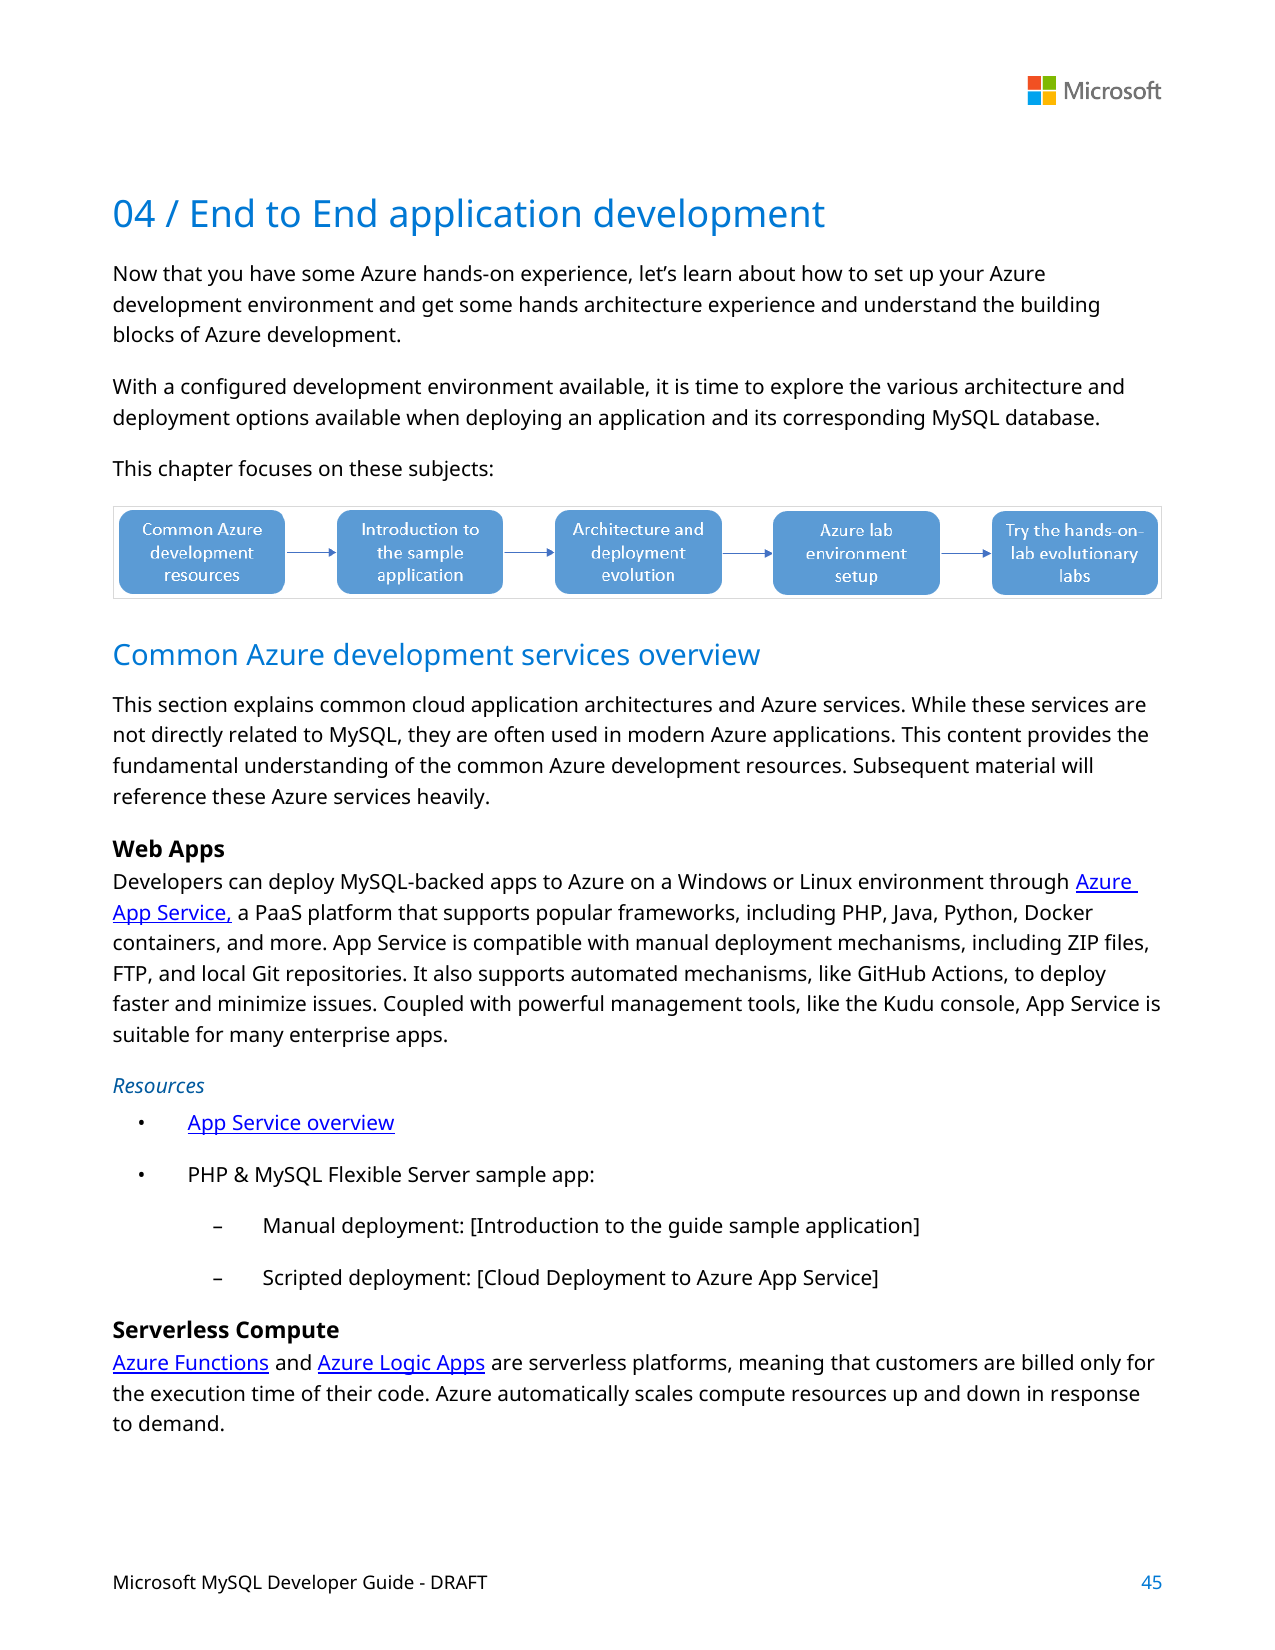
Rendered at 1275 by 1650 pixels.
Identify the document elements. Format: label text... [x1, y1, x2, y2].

list Scripted deployment: [Cloud Deployment to Azure App Service] [212, 1263, 1162, 1291]
text Azure Functions and Azure Logic Apps are serverless platforms, meaning that customers are billed only for the execution time of their code. Azure automatically scales compute resources up and down in response to demand. [112, 1348, 1162, 1438]
list App Service overview [137, 1108, 1162, 1137]
picture [114, 507, 1161, 598]
text With a configured development environment available, it is time to explore the various architecture and deployment options available when deploying an application and its corresponding MySQL database. [112, 372, 1162, 431]
subtitle Common Azure development services overview [112, 634, 1162, 674]
list PHP & MySQL Flexible Server sample app: [137, 1160, 1162, 1188]
text This chapter focuses on these subjects: [112, 454, 1162, 482]
list Manual deployment: [Introduction to the guide sample application] [212, 1211, 1162, 1240]
picture [1026, 75, 1163, 107]
subtitle Serverless Compute [112, 1314, 1162, 1346]
subtitle 04 / End to End application development [112, 187, 1162, 238]
text This section explains common cloud application architectures and Azure services. While these services are not directly related to MySQL, they are often used in modern Azure applications. This content provides the fundamental understanding of the common Azure development resources. Subsequent material will reference these Azure services heavily. [112, 690, 1162, 810]
text Developers can deploy MySQL-backed apps to Azure on a Windows or Linux environment through Azure App Service, a PaaS platform that supports popular frameworks, including PHP, Java, Python, Docker containers, and more. App Service is compatible with manual deployment mechanisms, including ZIP files, FTP, and local Git repositories. It also supports automated mechanisms, like GitHub Actions, to deploy faster and minimize issues. Coupled with powerful management tools, like the Kudu console, App Service is suitable for many enterprise apps. [112, 867, 1162, 1048]
subtitle Resources [112, 1072, 1162, 1100]
subtitle Web Apps [112, 833, 1162, 864]
text Now that you have some Azure hands-on experience, let’s learn about how to set up your Azure development environment and get some hands architecture experience and understand the building blocks of Azure development. [112, 259, 1162, 349]
